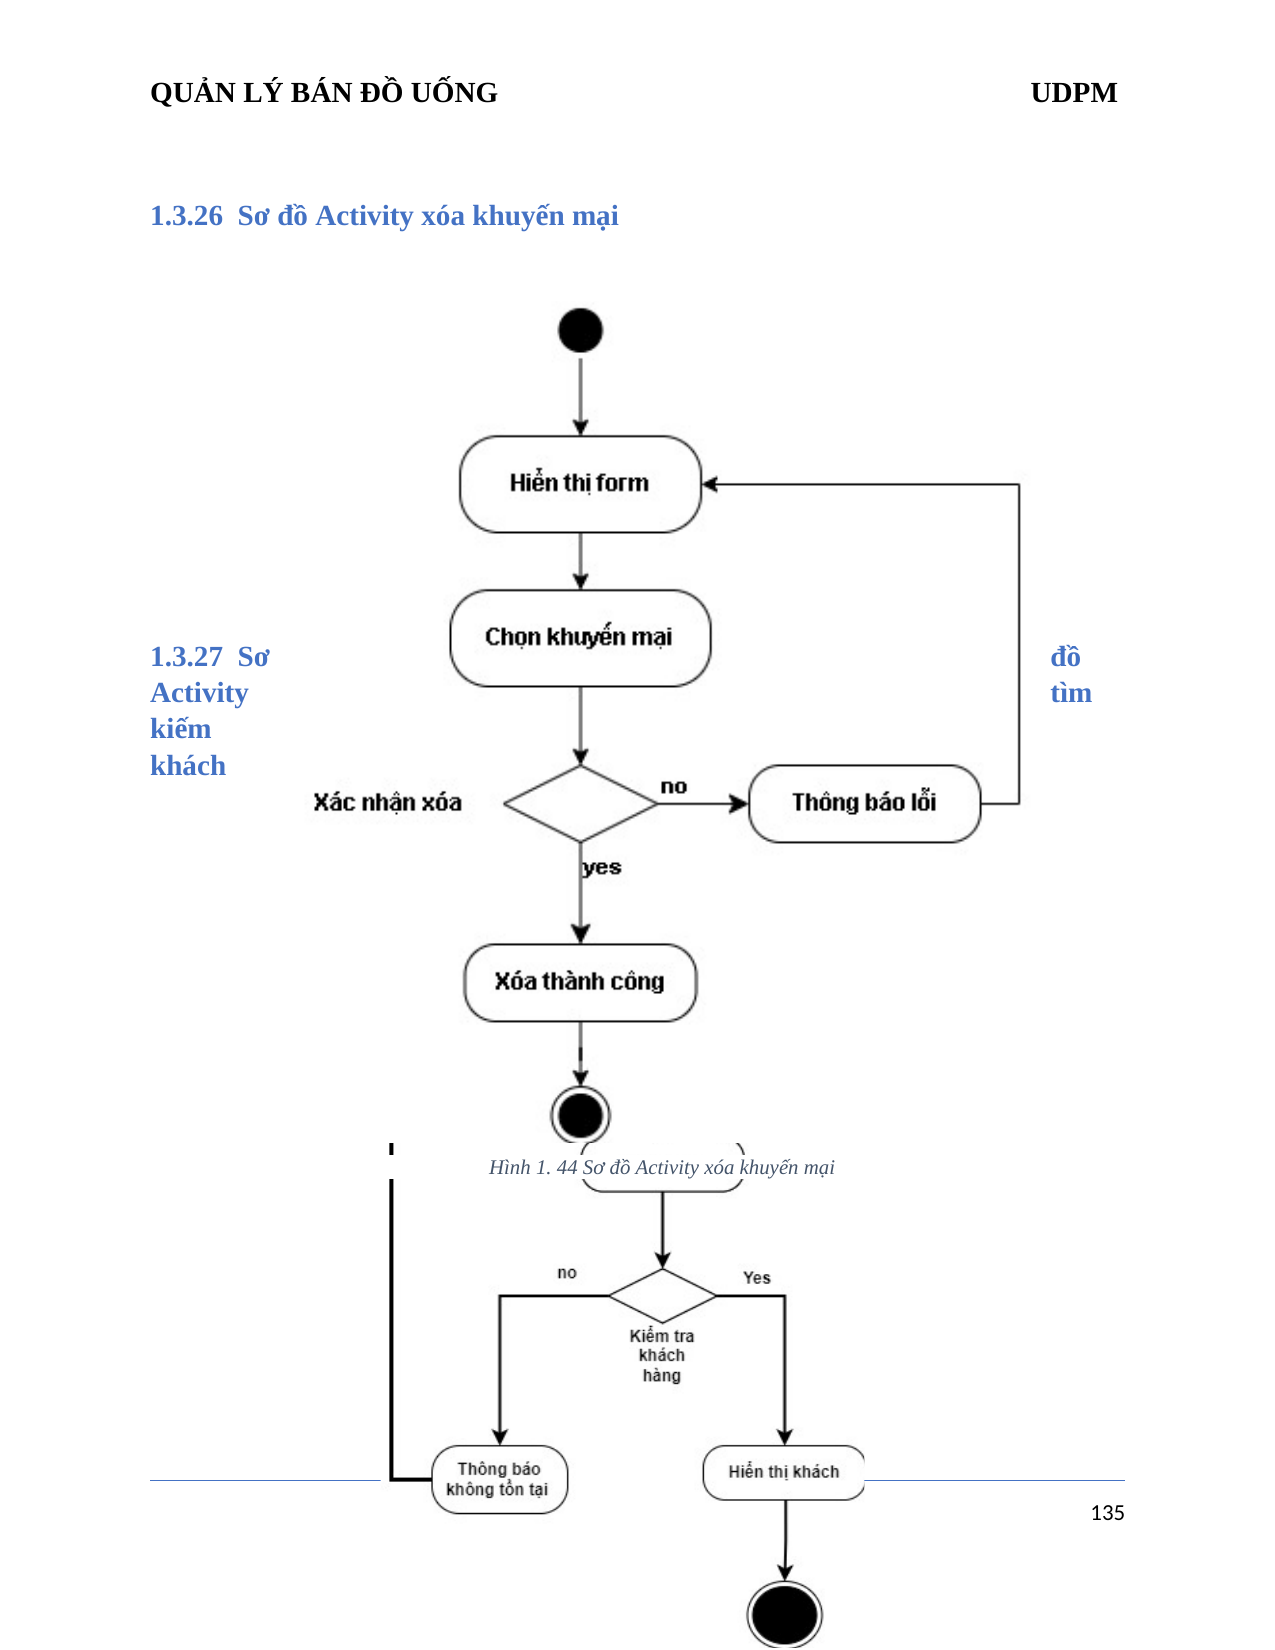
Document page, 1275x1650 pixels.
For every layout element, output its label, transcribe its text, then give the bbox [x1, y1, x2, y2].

subtitle 1.3.26 Sơ đồ Activity xóa khuyến mại [150, 198, 1125, 231]
subtitle 1.3.27 Sơ đồ Activity tìm kiếm khách [1032, 639, 1125, 781]
picture [380, 1179, 865, 1646]
subtitle 1.3.27 Sơ đồ Activity tìm kiếm khách [150, 639, 290, 781]
picture [290, 301, 1032, 1155]
